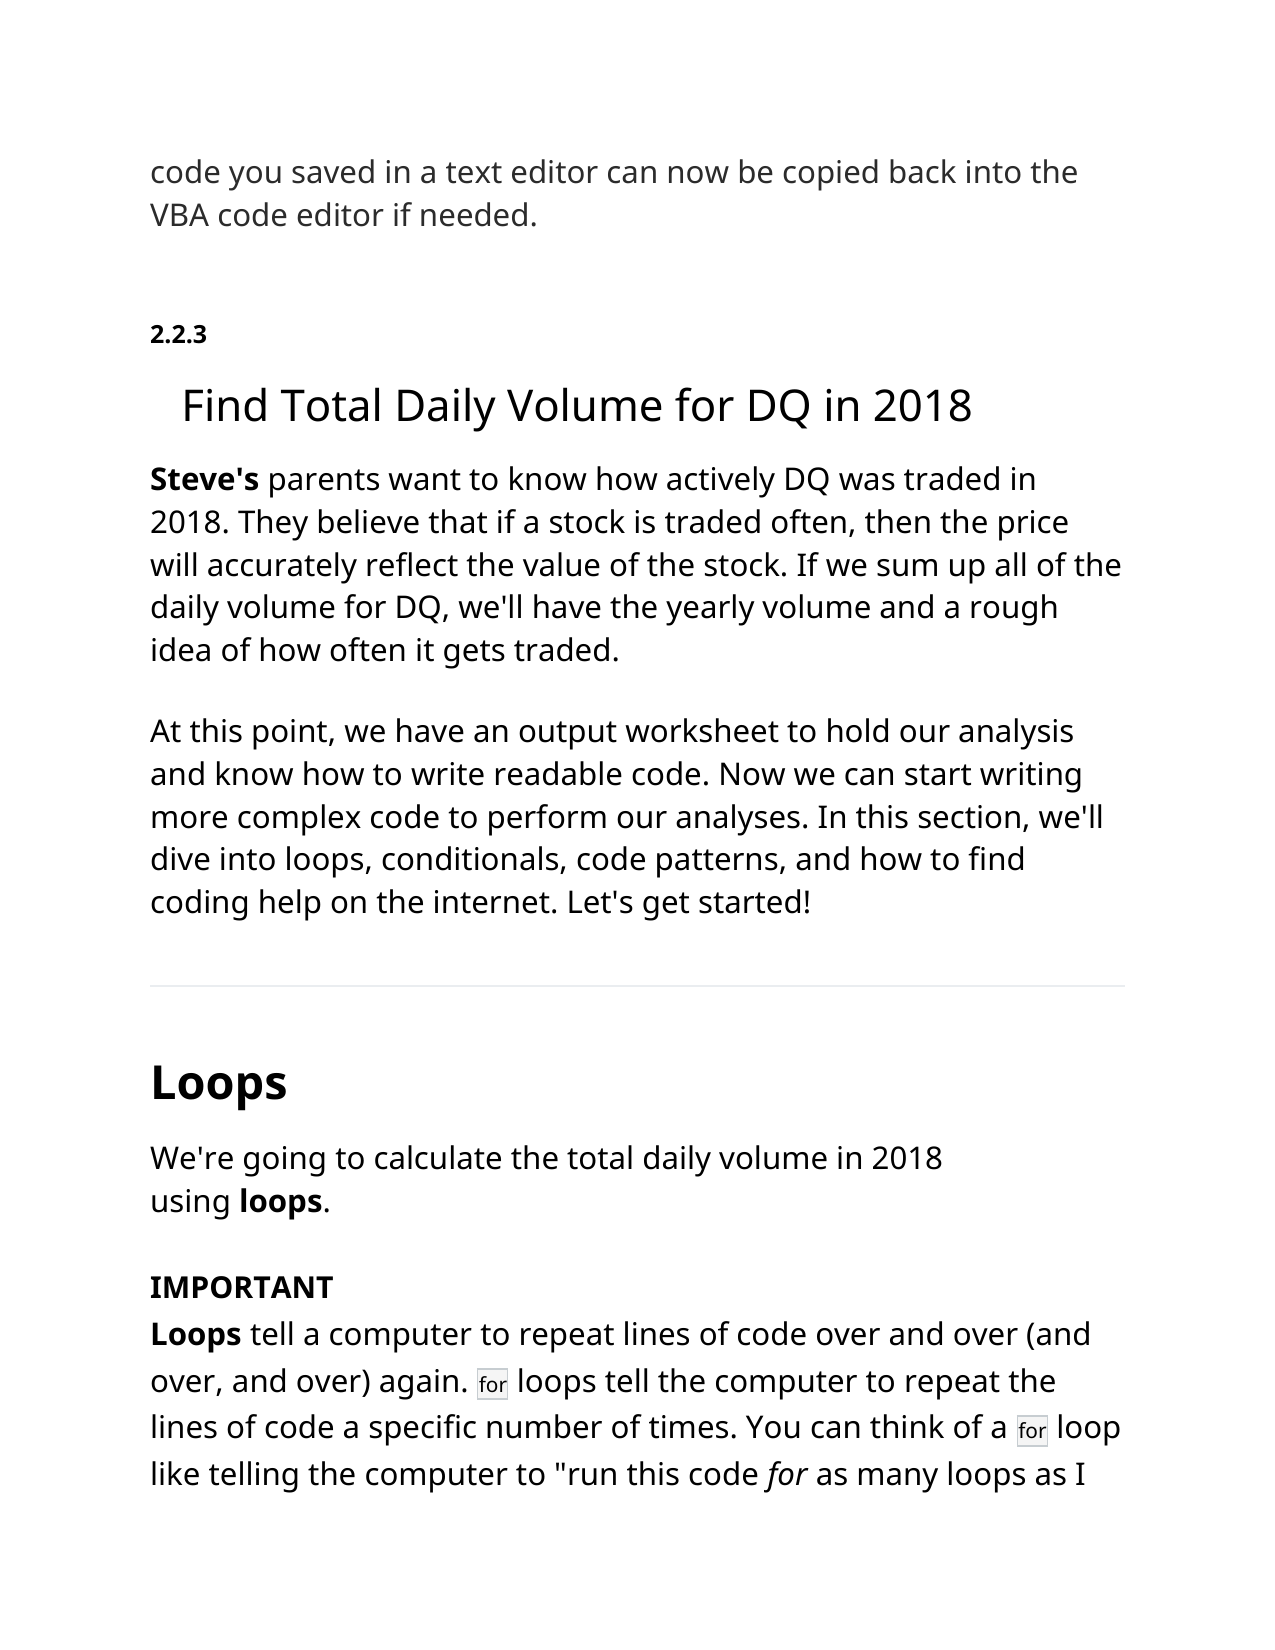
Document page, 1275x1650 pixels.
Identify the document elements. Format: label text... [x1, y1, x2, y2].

subtitle Loops [150, 987, 1125, 1113]
text At this point, we have an output worksheet to hold our analysis and know how to write readable code. Now we can start writing more complex code to perform our analyses. In this section, we'll dive into loops, conditionals, code patterns, and how to find coding help on the internet. Let's get started! [150, 709, 1125, 922]
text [150, 1307, 1125, 1495]
text IMPORTANT [150, 1261, 1125, 1307]
subtitle Find Total Daily Volume for DQ in 2018 [181, 374, 1125, 434]
text 2.2.3 [150, 317, 1125, 351]
text We're going to calculate the total daily volume in 2018 using loops. [150, 1136, 1125, 1222]
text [150, 150, 1125, 235]
text Steve's parents want to know how actively DQ was traded in 2018. They believe that if a stock is traded often, then the price will accurately reflect the value of the stock. If we sum up all of the daily volume for DQ, we'll have the yearly volume and a rough idea of how often it gets traded. [150, 457, 1125, 670]
